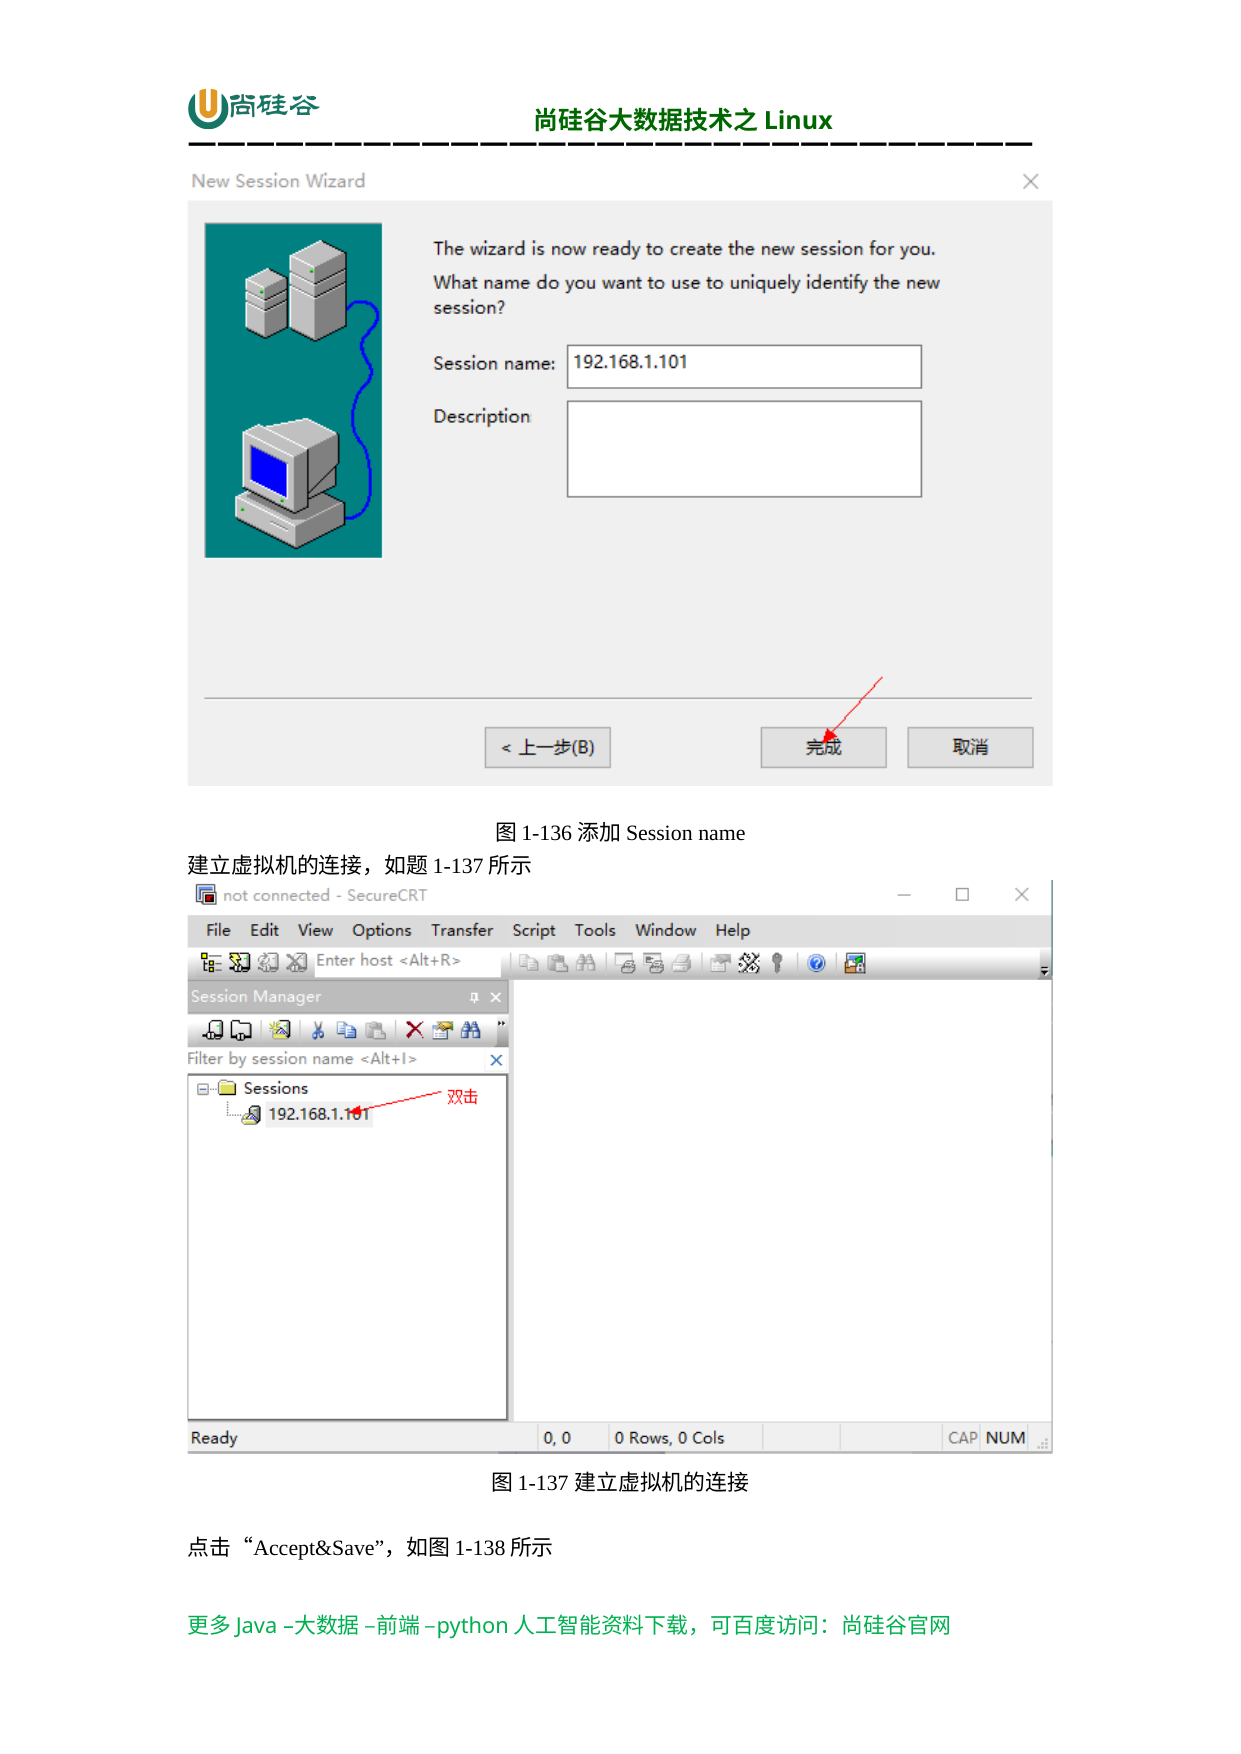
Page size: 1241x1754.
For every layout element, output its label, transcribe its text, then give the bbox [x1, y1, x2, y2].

picture [187, 165, 1053, 786]
text 图1-136 添加Session name [187, 815, 1053, 847]
picture [187, 88, 321, 130]
text 建立虚拟机的连接，如题1-137所示 [187, 847, 1053, 880]
text 点击“Accept&Save”，如图1-138所示 [187, 1530, 1053, 1562]
picture [187, 880, 1053, 1454]
text 图1-137 建立虚拟机的连接 [187, 1465, 1053, 1497]
